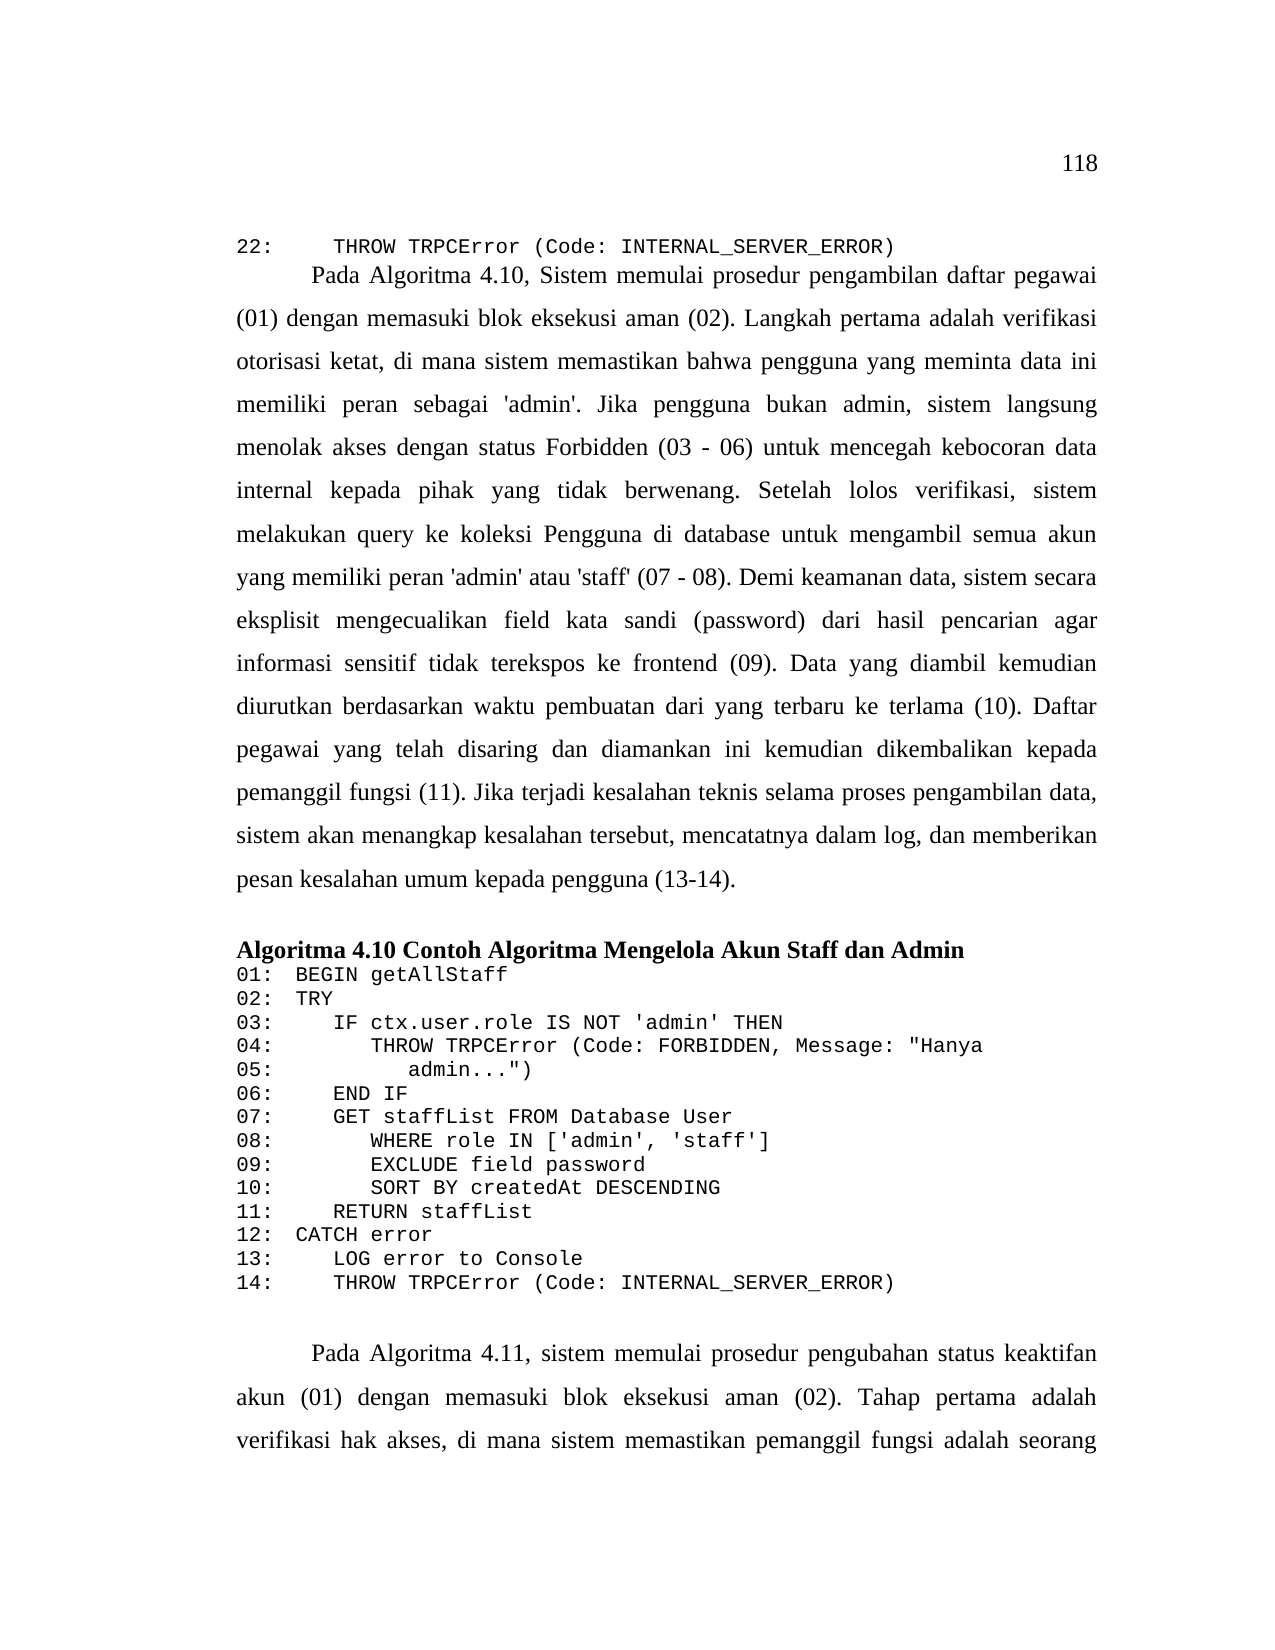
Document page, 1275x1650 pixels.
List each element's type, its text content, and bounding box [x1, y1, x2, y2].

list SORT BY createdAt DESCENDING [236, 1177, 1098, 1201]
list EXCLUDE field password [236, 1153, 1098, 1177]
list THROW TRPCError (Code: INTERNAL_SERVER_ERROR) [236, 1272, 1098, 1295]
list THROW TRPCError (Code: FORBIDDEN, Message: "Hanya [236, 1035, 1098, 1059]
text Pada Algoritma 4.10, Sistem memulai prosedur pengambilan daftar pegawai (01) dengan memasuki blok eksekusi aman (02). Langkah pertama adalah verifikasi otorisasi ketat, di mana sistem memastikan bahwa pengguna yang meminta data ini memiliki peran sebagai 'admin'. Jika pengguna bukan admin, sistem langsung menolak akses dengan status Forbidden (03 - 06) untuk mencegah kebocoran data internal kepada pihak yang tidak berwenang. Setelah lolos verifikasi, sistem melakukan query ke koleksi Pengguna di database untuk mengambil semua akun yang memiliki peran 'admin' atau 'staff' (07 - 08). Demi keamanan data, sistem secara eksplisit mengecualikan field kata sandi (password) dari hasil pencarian agar informasi sensitif tidak terekspos ke frontend (09). Data yang diambil kemudian diurutkan berdasarkan waktu pembuatan dari yang terbaru ke terlama (10). Daftar pegawai yang telah disaring dan diamankan ini kemudian dikembalikan kepada pemanggil fungsi (11). Jika terjadi kesalahan teknis selama proses pengambilan data, sistem akan menangkap kesalahan tersebut, mencatatnya dalam log, dan memberikan pesan kesalahan umum kepada pengguna (13-14). [236, 260, 1098, 892]
list admin...") [236, 1059, 1098, 1083]
list CATCH error [236, 1224, 1098, 1248]
list RETURN staffList [236, 1201, 1098, 1224]
list WHERE role IN ['admin', 'staff'] [236, 1130, 1098, 1153]
list TRY [236, 988, 1098, 1012]
list GET staffList FROM Database User [236, 1106, 1098, 1130]
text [236, 1338, 1098, 1453]
text Algoritma 4.10 Contoh Algoritma Mengelola Akun Staff dan Admin [236, 936, 1098, 964]
list BEGIN getAllStaff [236, 964, 1098, 988]
list END IF [236, 1083, 1098, 1106]
list THROW TRPCError (Code: INTERNAL_SERVER_ERROR) [236, 236, 1098, 260]
list IF ctx.user.role IS NOT 'admin' THEN [236, 1012, 1098, 1035]
list LOG error to Console [236, 1248, 1098, 1272]
